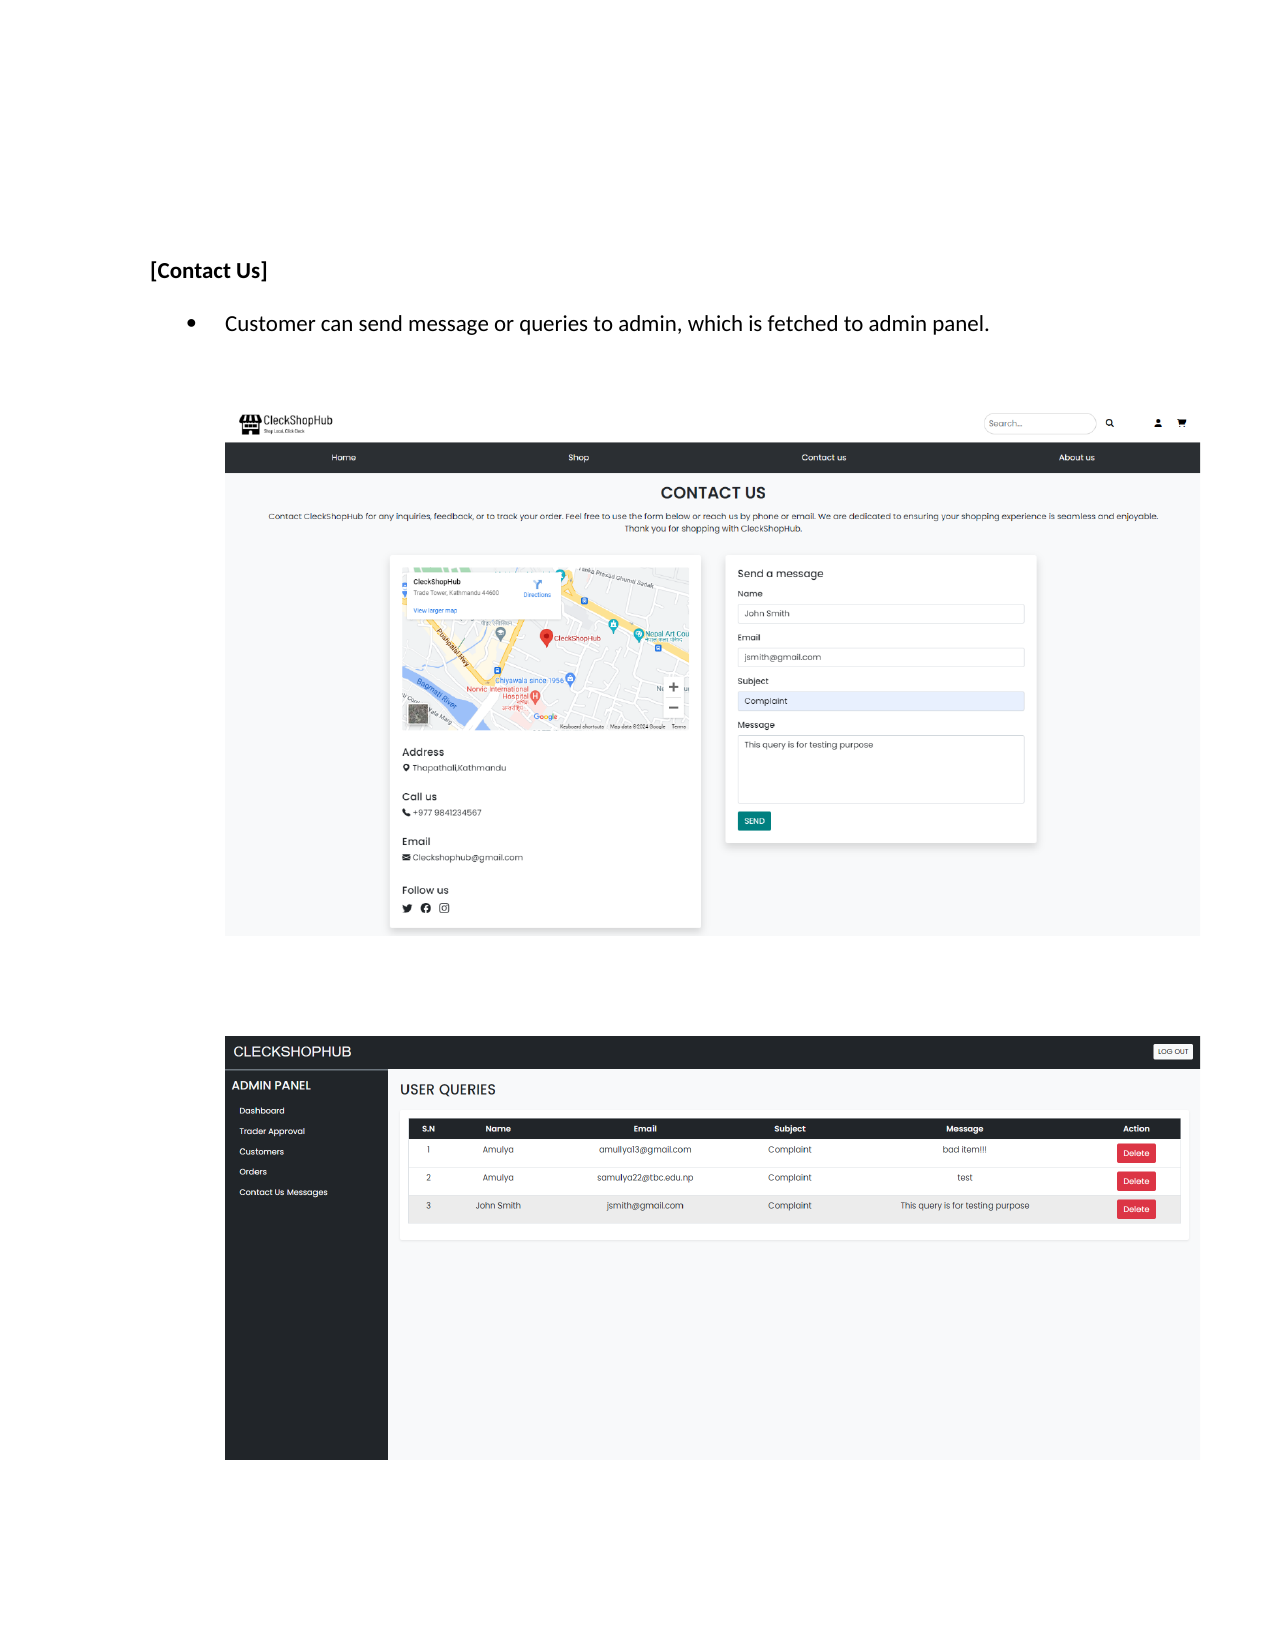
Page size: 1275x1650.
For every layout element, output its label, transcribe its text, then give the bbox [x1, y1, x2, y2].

list Customer can send message or queries to admin, which is fetched to admin panel. [187, 309, 1125, 337]
text [Contact Us] [150, 256, 1125, 284]
picture [225, 405, 1200, 936]
picture [225, 1036, 1200, 1460]
